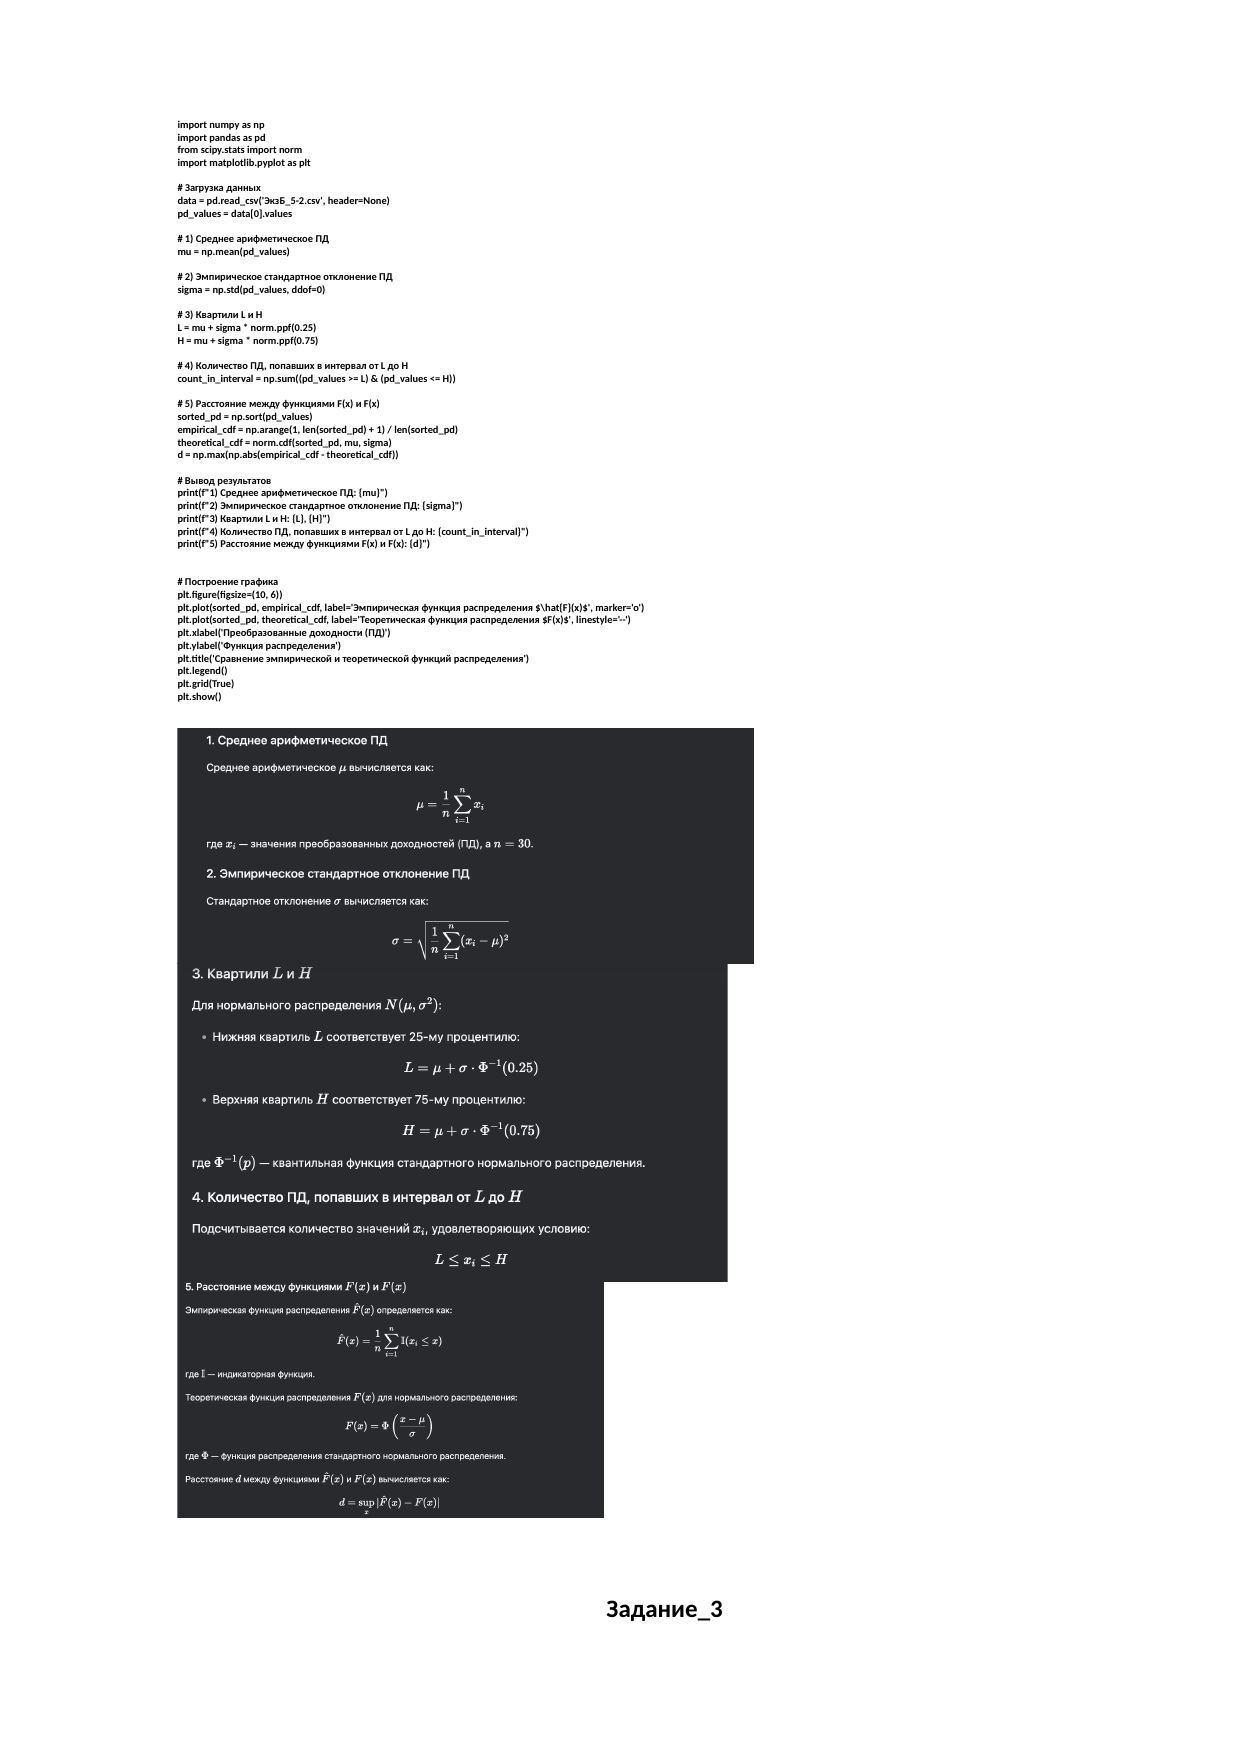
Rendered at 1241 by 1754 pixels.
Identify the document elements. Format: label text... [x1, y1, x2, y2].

text mu = np.mean(pd_values) [177, 245, 1152, 258]
text count_in_interval = np.sum((pd_values >= L) & (pd_values <= H)) [177, 372, 1152, 385]
text plt.legend() [177, 664, 1152, 677]
text plt.show() [177, 690, 1152, 703]
text empirical_cdf = np.arange(1, len(sorted_pd) + 1) / len(sorted_pd) [177, 423, 1152, 436]
text plt.figure(figsize=(10, 6)) [177, 588, 1152, 601]
text plt.plot(sorted_pd, empirical_cdf, label='Эмпирическая функция распределения $\hat{F}(x)$', marker='o') [177, 601, 1152, 614]
text data = pd.read_csv('ЭкзБ_5-2.csv', header=None) [177, 194, 1152, 207]
text from scipy.stats import norm [177, 143, 1152, 156]
text # 4) Количество ПД, попавших в интервал от L до H [177, 359, 1152, 372]
text # Вывод результатов [177, 474, 1152, 487]
text sorted_pd = np.sort(pd_values) [177, 410, 1152, 423]
text Задание_3 [177, 1593, 1152, 1624]
text import numpy as np [177, 118, 1152, 131]
picture [177, 728, 754, 1518]
text d = np.max(np.abs(empirical_cdf - theoretical_cdf)) [177, 448, 1152, 461]
text plt.xlabel('Преобразованные доходности (ПД)') [177, 626, 1152, 639]
text pd_values = data[0].values [177, 207, 1152, 220]
text import matplotlib.pyplot as plt [177, 156, 1152, 169]
text print(f"3) Квартили L и H: {L}, {H}") [177, 512, 1152, 525]
text # 1) Среднее арифметическое ПД [177, 232, 1152, 245]
text plt.grid(True) [177, 677, 1152, 690]
text sigma = np.std(pd_values, ddof=0) [177, 283, 1152, 296]
text print(f"5) Расстояние между функциями F(x) и F(x): {d}") [177, 537, 1152, 550]
text plt.ylabel('Функция распределения') [177, 639, 1152, 652]
text L = mu + sigma * norm.ppf(0.25) [177, 321, 1152, 334]
text print(f"2) Эмпирическое стандартное отклонение ПД: {sigma}") [177, 499, 1152, 512]
text H = mu + sigma * norm.ppf(0.75) [177, 334, 1152, 347]
